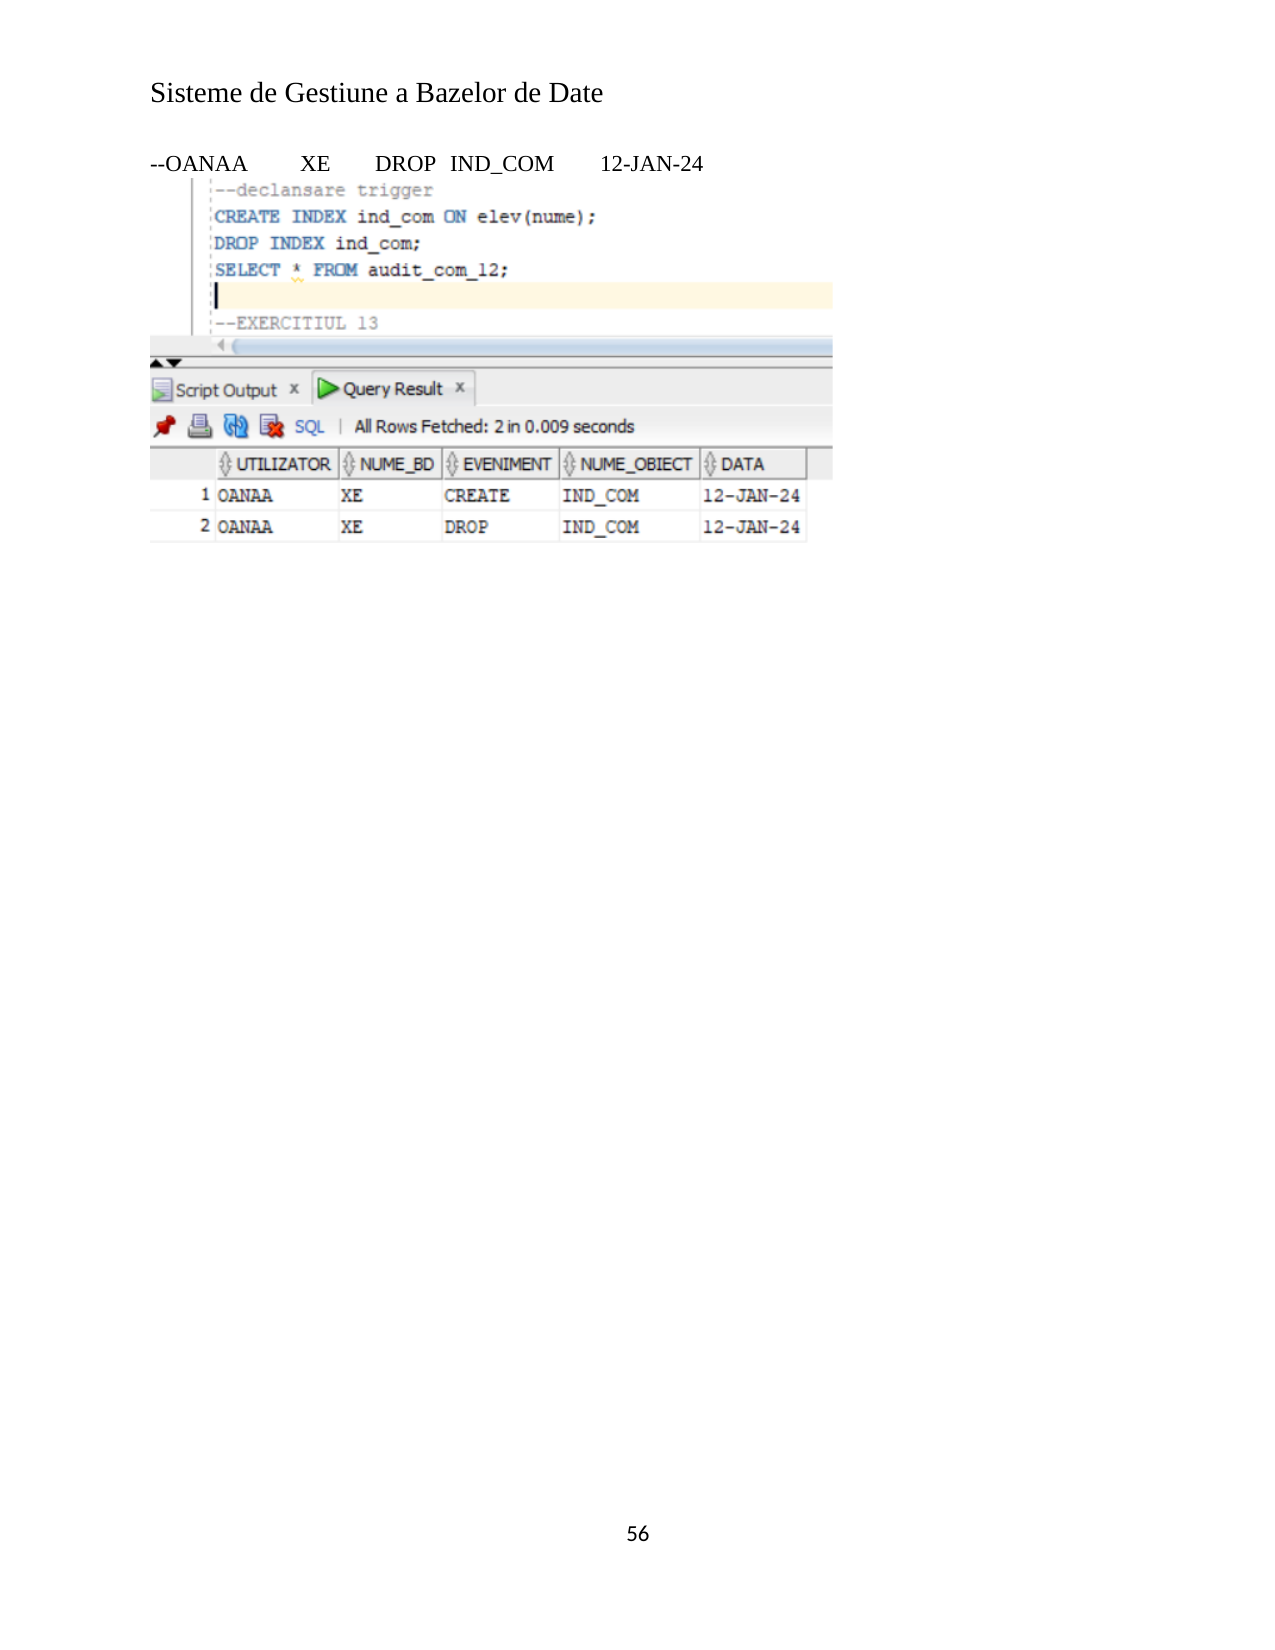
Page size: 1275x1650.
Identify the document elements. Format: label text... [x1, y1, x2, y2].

picture [150, 178, 833, 543]
